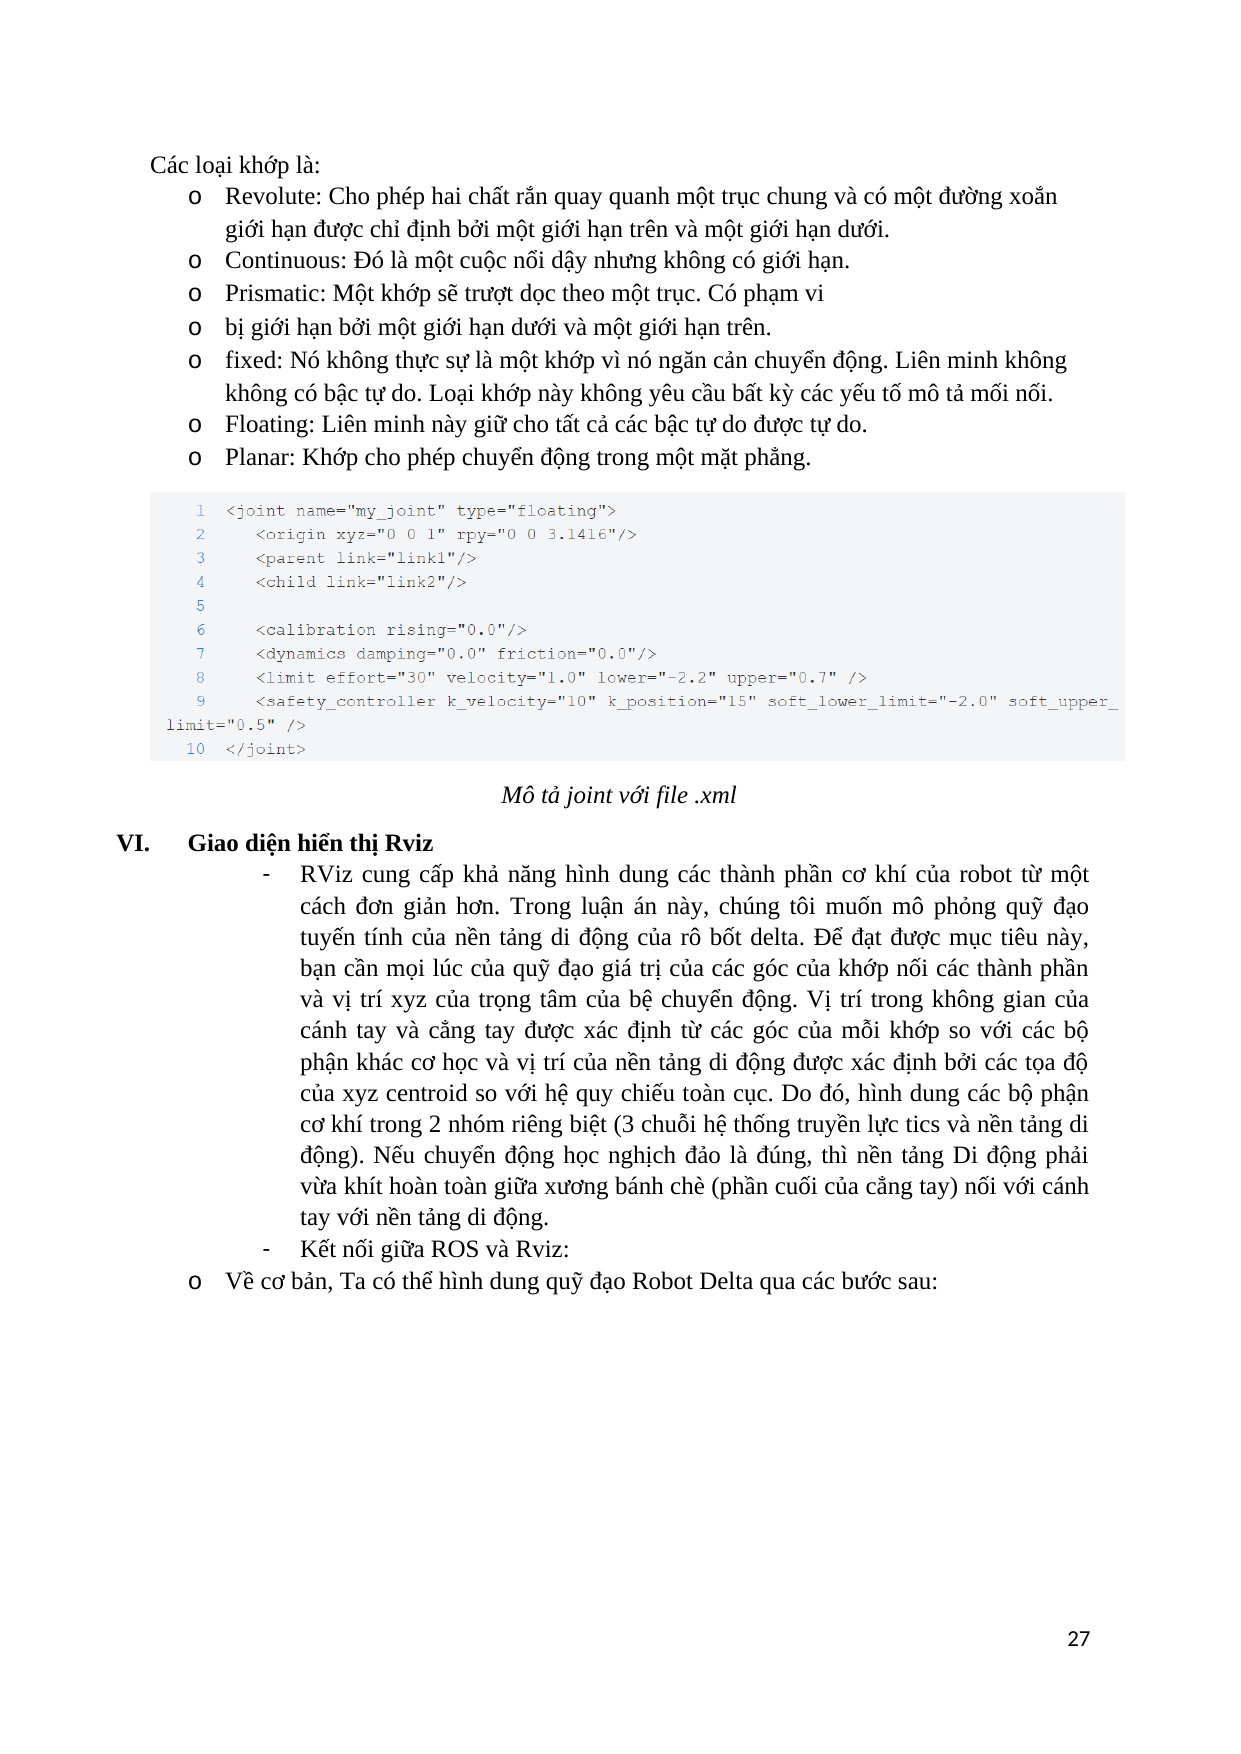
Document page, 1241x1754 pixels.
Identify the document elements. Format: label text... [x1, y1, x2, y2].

list Prismatic: Một khớp sẽ trượt dọc theo một trục. Có phạm vi [187, 278, 1090, 309]
list Các loại khớp là: [150, 150, 1090, 179]
list Về cơ bản, Ta có thể hình dung quỹ đạo Robot Delta qua các bước sau: [187, 1266, 1090, 1297]
list Kết nối giữa ROS và Rviz: [262, 1233, 1090, 1263]
list bị giới hạn bởi một giới hạn dưới và một giới hạn trên. [187, 312, 1090, 342]
list fixed: Nó không thực sự là một khớp vì nó ngăn cản chuyển động. Liên minh không không có bậc tự do. Loại khớp này không yêu cầu bất kỳ các yếu tố mô tả mối nối. [187, 345, 1090, 407]
list Floating: Liên minh này giữ cho tất cả các bậc tự do được tự do. [187, 409, 1090, 440]
list Continuous: Đó là một cuộc nổi dậy nhưng không có giới hạn. [187, 245, 1090, 276]
text Mô tả joint với file .xml [150, 780, 1090, 809]
list Revolute: Cho phép hai chất rắn quay quanh một trục chung và có một đường xoắn giới hạn được chỉ định bởi một giới hạn trên và một giới hạn dưới. [187, 181, 1090, 243]
list Giao diện hiển thị Rviz [150, 828, 1090, 856]
list Planar: Khớp cho phép chuyển động trong một mặt phẳng. [187, 442, 1090, 473]
picture [150, 492, 1125, 761]
list RViz cung cấp khả năng hình dung các thành phần cơ khí của robot từ một cách đơn giản hơn. Trong luận án này, chúng tôi muốn mô phỏng quỹ đạo tuyến tính của nền tảng di động của rô bốt delta. Để đạt được mục tiêu này, bạn cần mọi lúc của quỹ đạo giá trị của các góc của khớp nối các thành phần và vị trí xyz của trọng tâm của bệ chuyển động. Vị trí trong không gian của cánh tay và cẳng tay được xác định từ các góc của mỗi khớp so với các bộ phận khác cơ học và vị trí của nền tảng di động được xác định bởi các tọa độ của xyz centroid so với hệ quy chiếu toàn cục. Do đó, hình dung các bộ phận cơ khí trong 2 nhóm riêng biệt (3 chuỗi hệ thống truyền lực tics và nền tảng di động). Nếu chuyển động học nghịch đảo là đúng, thì nền tảng Di động phải vừa khít hoàn toàn giữa xương bánh chè (phần cuối của cẳng tay) nối với cánh tay với nền tảng di động. [262, 859, 1090, 1231]
